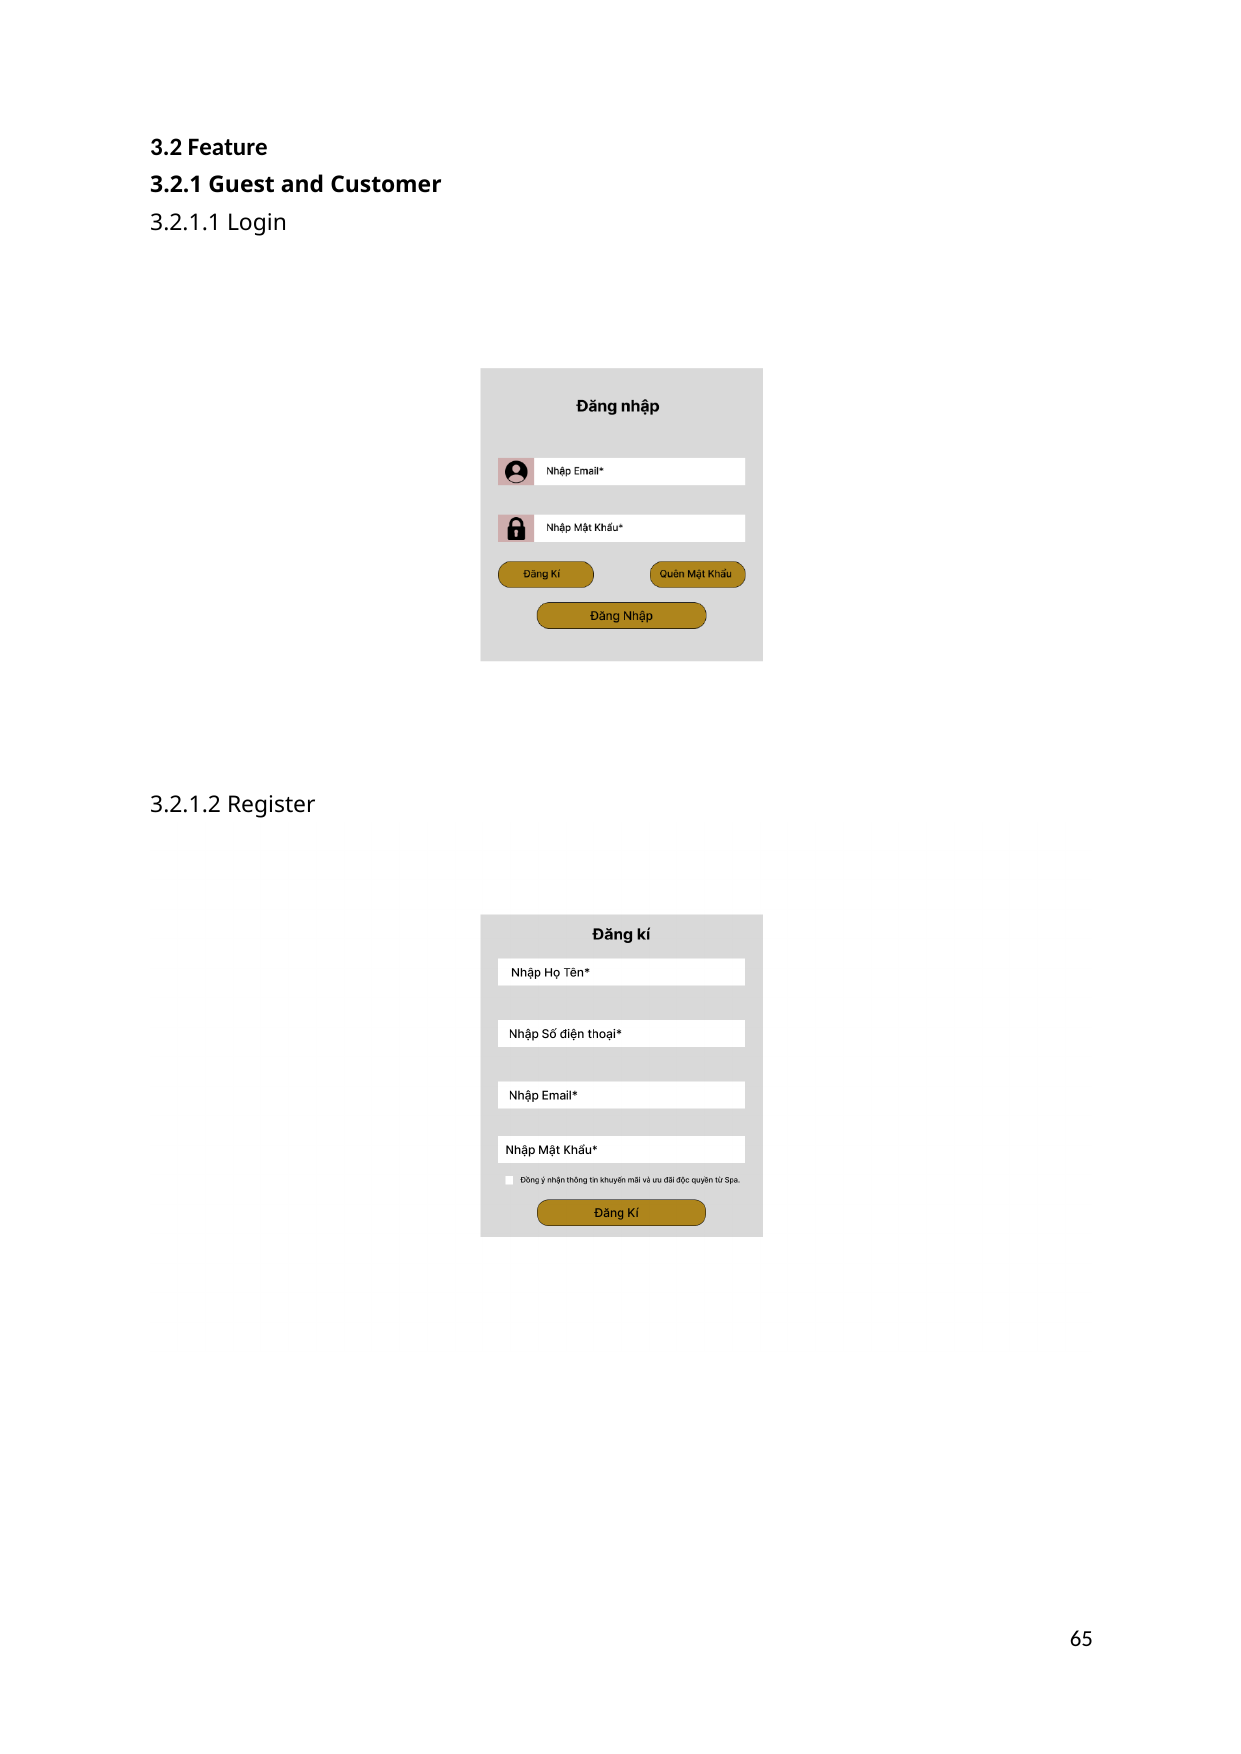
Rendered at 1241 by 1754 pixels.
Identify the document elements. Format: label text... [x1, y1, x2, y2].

subtitle 3.2 Feature [150, 131, 1093, 162]
subtitle 3.2.1.2 Register [150, 788, 1093, 819]
subtitle 3.2.1.1 Login [150, 206, 1093, 237]
subtitle 3.2.1 Guest and Customer [150, 168, 1093, 199]
picture [150, 822, 1093, 1352]
picture [150, 240, 1093, 770]
